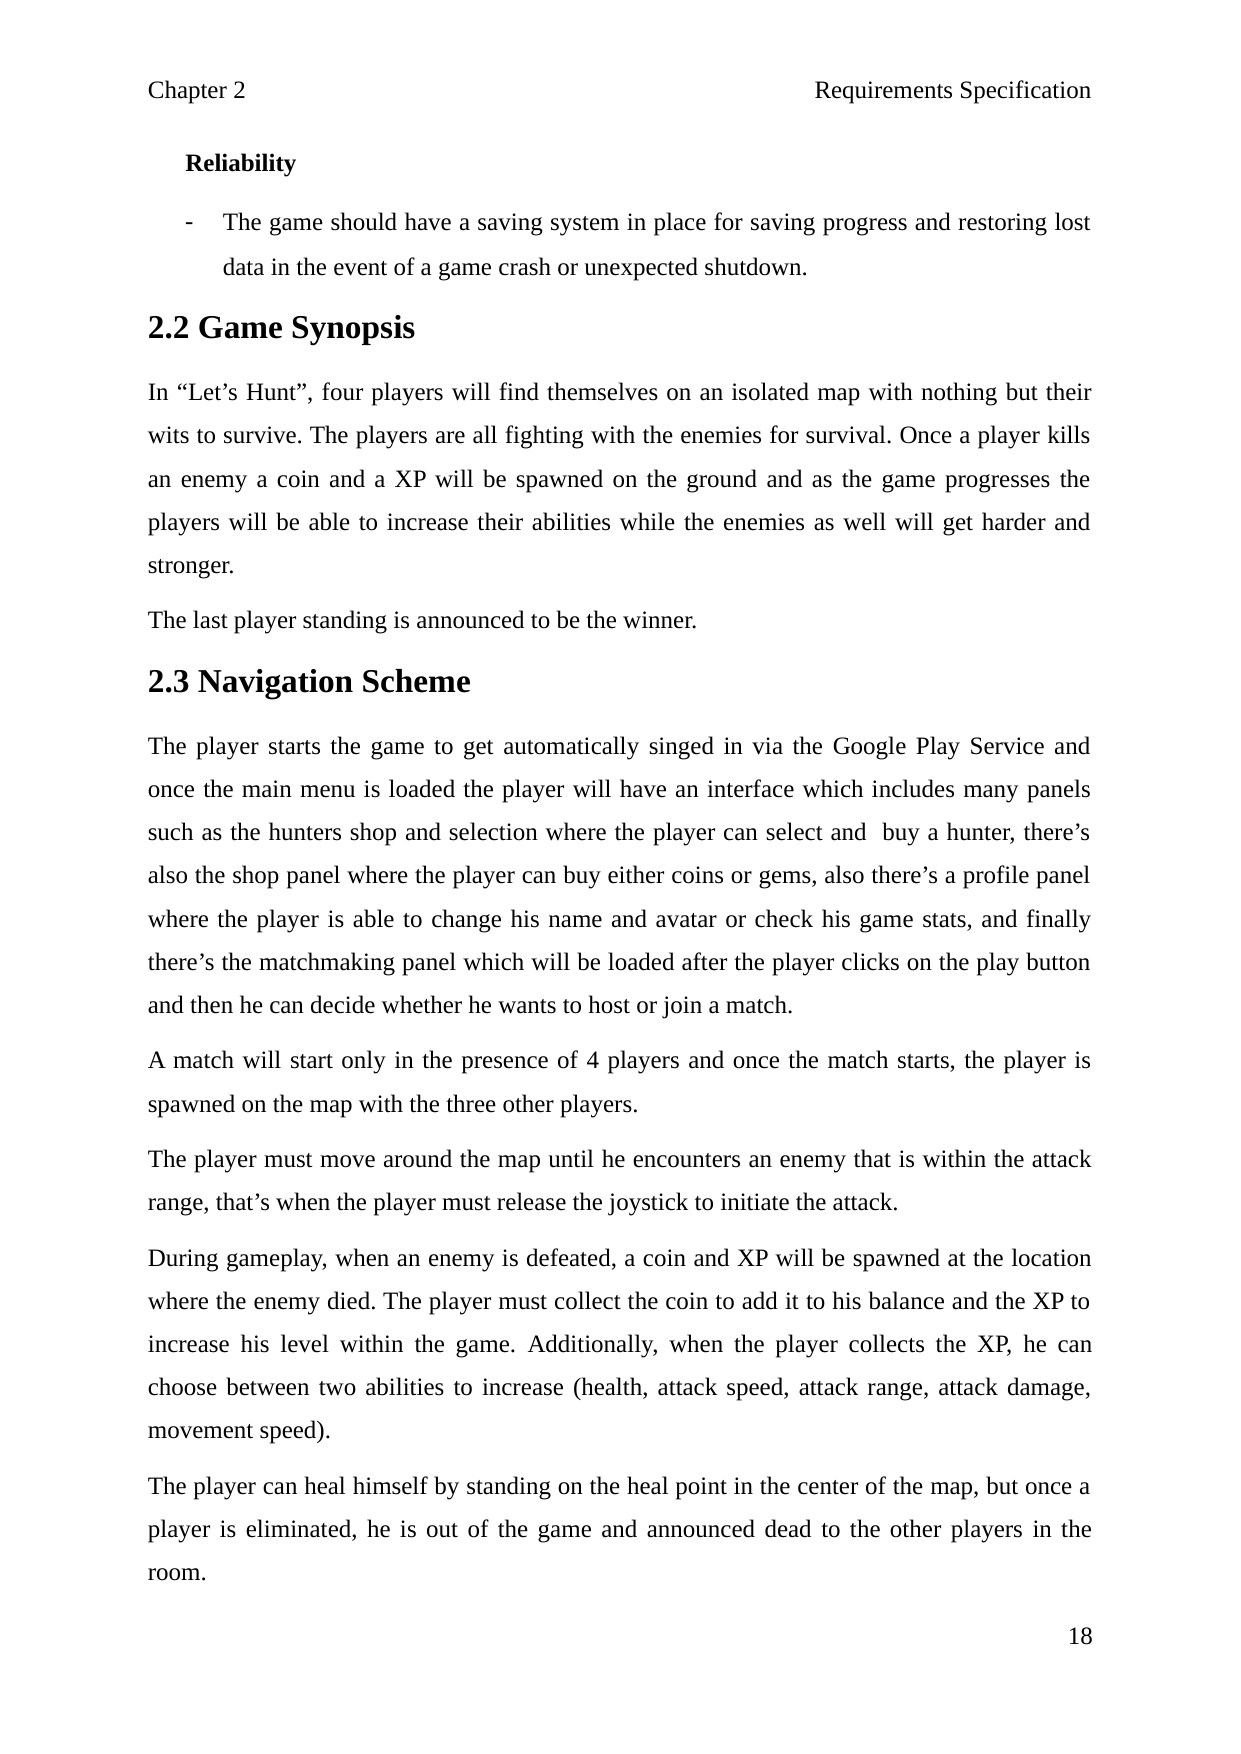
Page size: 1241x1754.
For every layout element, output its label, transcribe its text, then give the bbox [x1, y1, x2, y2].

text During gameplay, when an enemy is defeated, a coin and XP will be spawned at the location where the enemy died. The player must collect the coin to add it to his balance and the XP to increase his level within the game. Additionally, when the player collects the XP, he can choose between two abilities to increase (health, attack speed, attack range, attack damage, movement speed). [148, 1243, 1092, 1444]
text The player starts the game to get automatically singed in via the Google Play Service and once the main menu is loaded the player will have an interface which includes many panels such as the hunters shop and selection where the player can select and buy a hunter, there’s also the shop panel where the player can buy either coins or gems, also there’s a profile panel where the player is able to change his name and avatar or check his game stats, and finally there’s the matchmaking panel which will be loaded after the player clicks on the play button and then he can decide whether he wants to host or join a match. [148, 731, 1092, 1019]
text The player can heal himself by standing on the heal point in the center of the map, but once a player is eliminated, he is out of the game and announced dead to the other players in the room. [148, 1471, 1092, 1586]
text A match will start only in the presence of 4 players and once the match starts, the player is spawned on the map with the three other players. [148, 1046, 1092, 1117]
text The player must move around the map until he encounters an enemy that is within the attack range, that’s when the player must release the joystick to initiate the attack. [148, 1144, 1092, 1216]
list The game should have a saving system in place for saving progress and restoring lost data in the event of a game crash or unexpected shutdown. [185, 203, 1092, 281]
text Reliability [148, 148, 1092, 176]
subtitle 2.2 Game Synopsis [148, 307, 1092, 346]
text The last player standing is announced to be the winner. [148, 606, 1092, 634]
text In “Let’s Hunt”, four players will find themselves on an isolated map with nothing but their wits to survive. The players are all fighting with the enemies for survival. Once a player kills an enemy a coin and a XP will be spawned on the ground and as the game progresses the players will be able to increase their abilities while the enemies as well will get harder and stronger. [148, 377, 1092, 579]
subtitle 2.3 Navigation Scheme [148, 661, 1092, 699]
